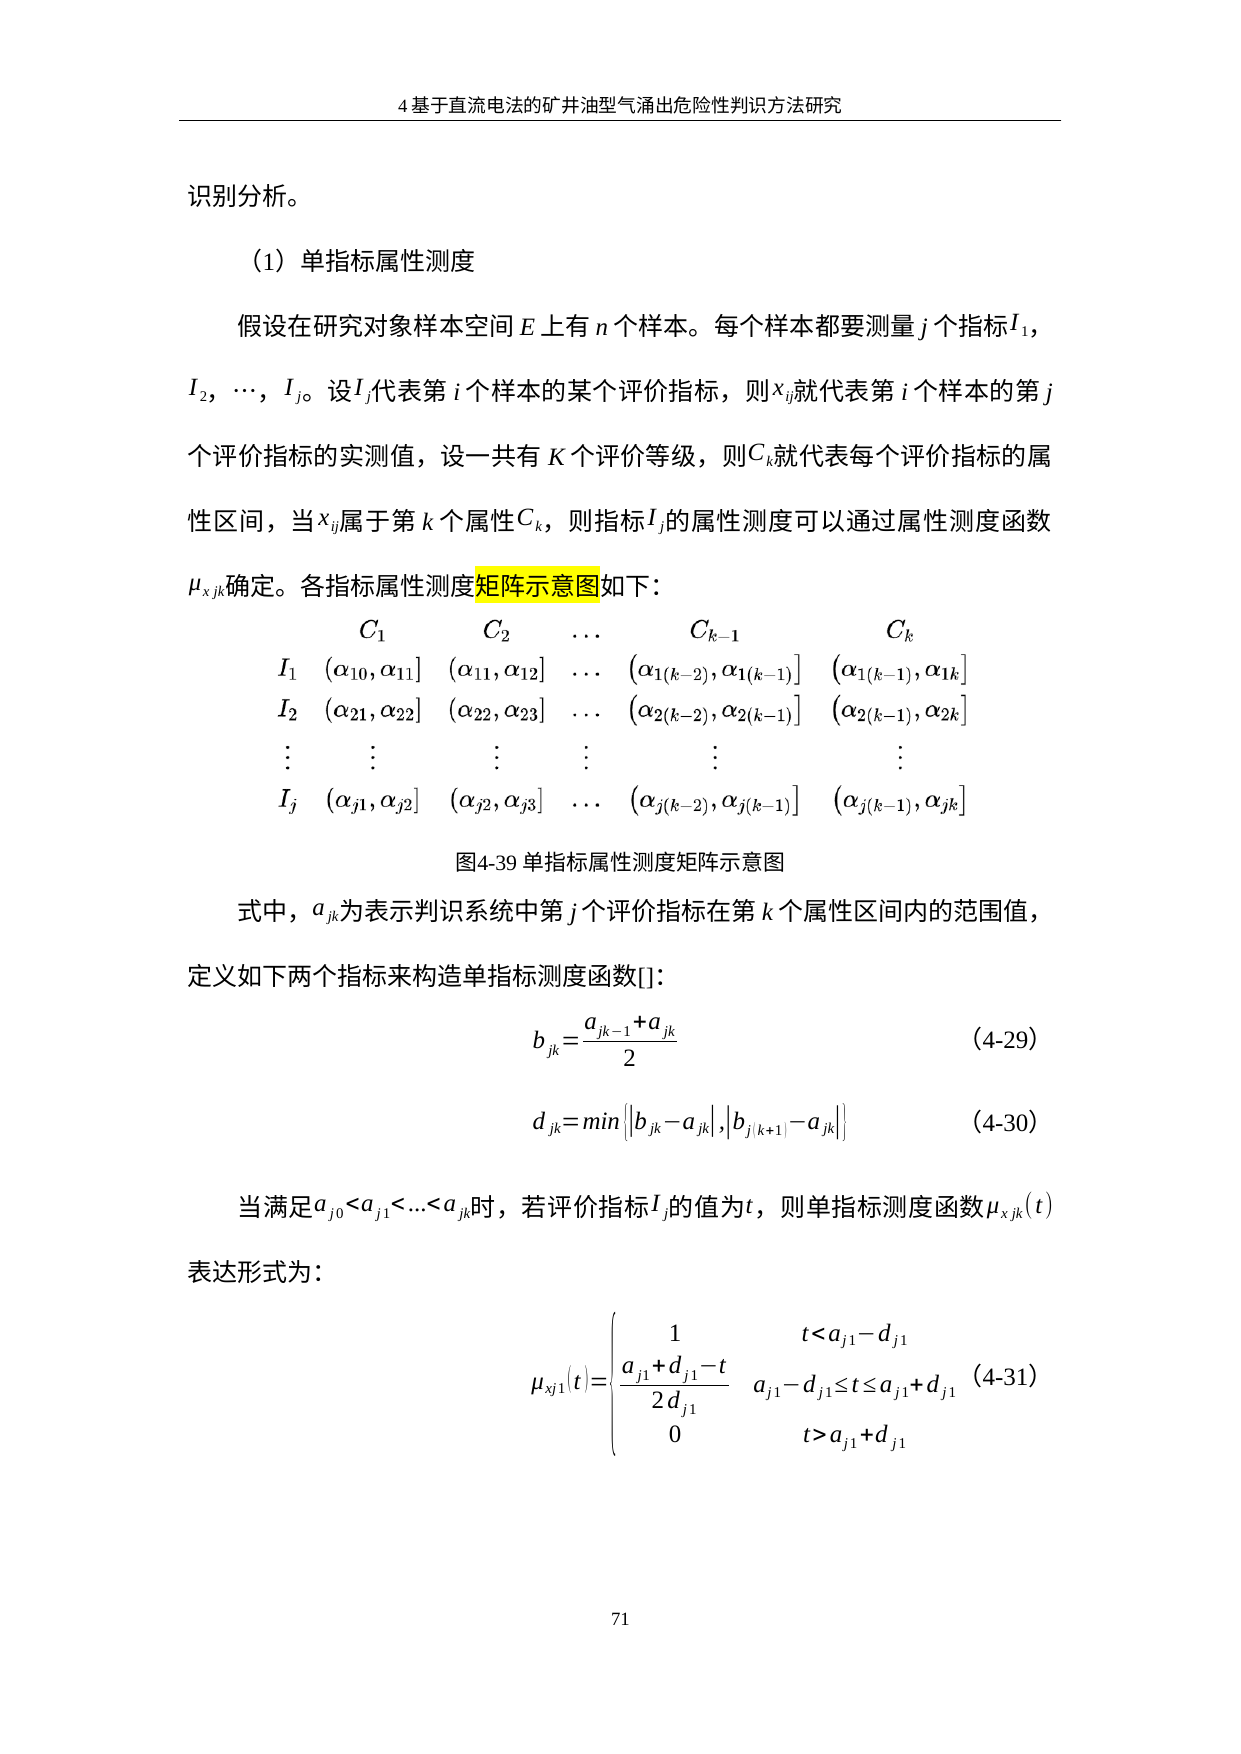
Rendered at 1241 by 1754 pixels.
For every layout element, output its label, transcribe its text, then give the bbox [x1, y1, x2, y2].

text 假设在研究对象样本空间E上有n个样本。每个样本都要测量j个指标，，…，。设代表第i个样本的某个评价指标，则就代表第i个样本的第j个评价指标的实测值，设一共有K个评价等级，则就代表每个评价指标的属性区间，当属于第k个属性，则指标的属性测度可以通过属性测度函数确定。各指标属性测度矩阵示意图如下： [187, 292, 1053, 617]
picture [265, 617, 975, 824]
text （1）单指标属性测度 [187, 227, 1053, 292]
text 当满足时，若评价指标的值为，则单指标测度函数表达形式为： [187, 1173, 1053, 1303]
text 式中，为表示判识系统中第j个评价指标在第k个属性区间内的范围值，定义如下两个指标来构造单指标测度函数[]： [187, 877, 1053, 1007]
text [187, 162, 1053, 227]
